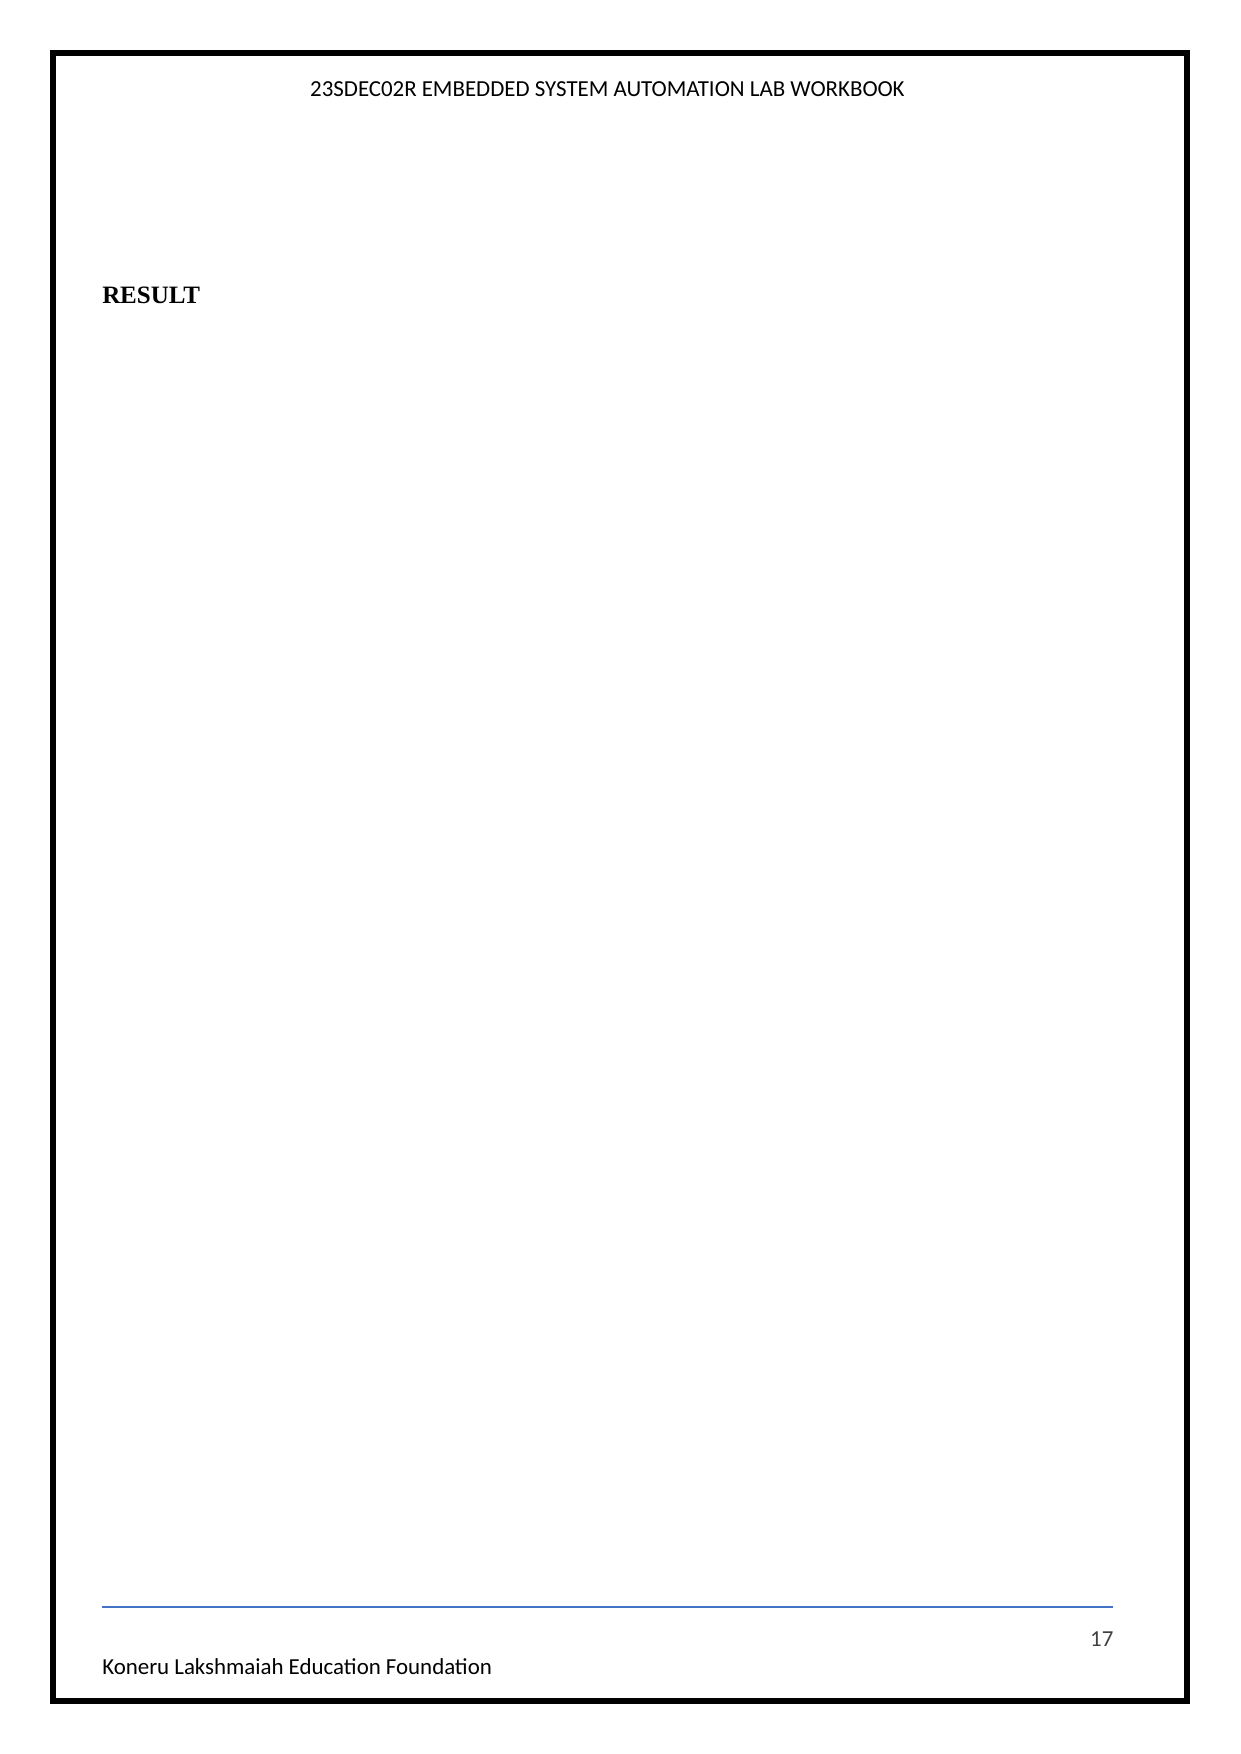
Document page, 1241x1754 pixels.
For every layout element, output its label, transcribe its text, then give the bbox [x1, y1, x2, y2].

text RESULT [102, 280, 1113, 309]
